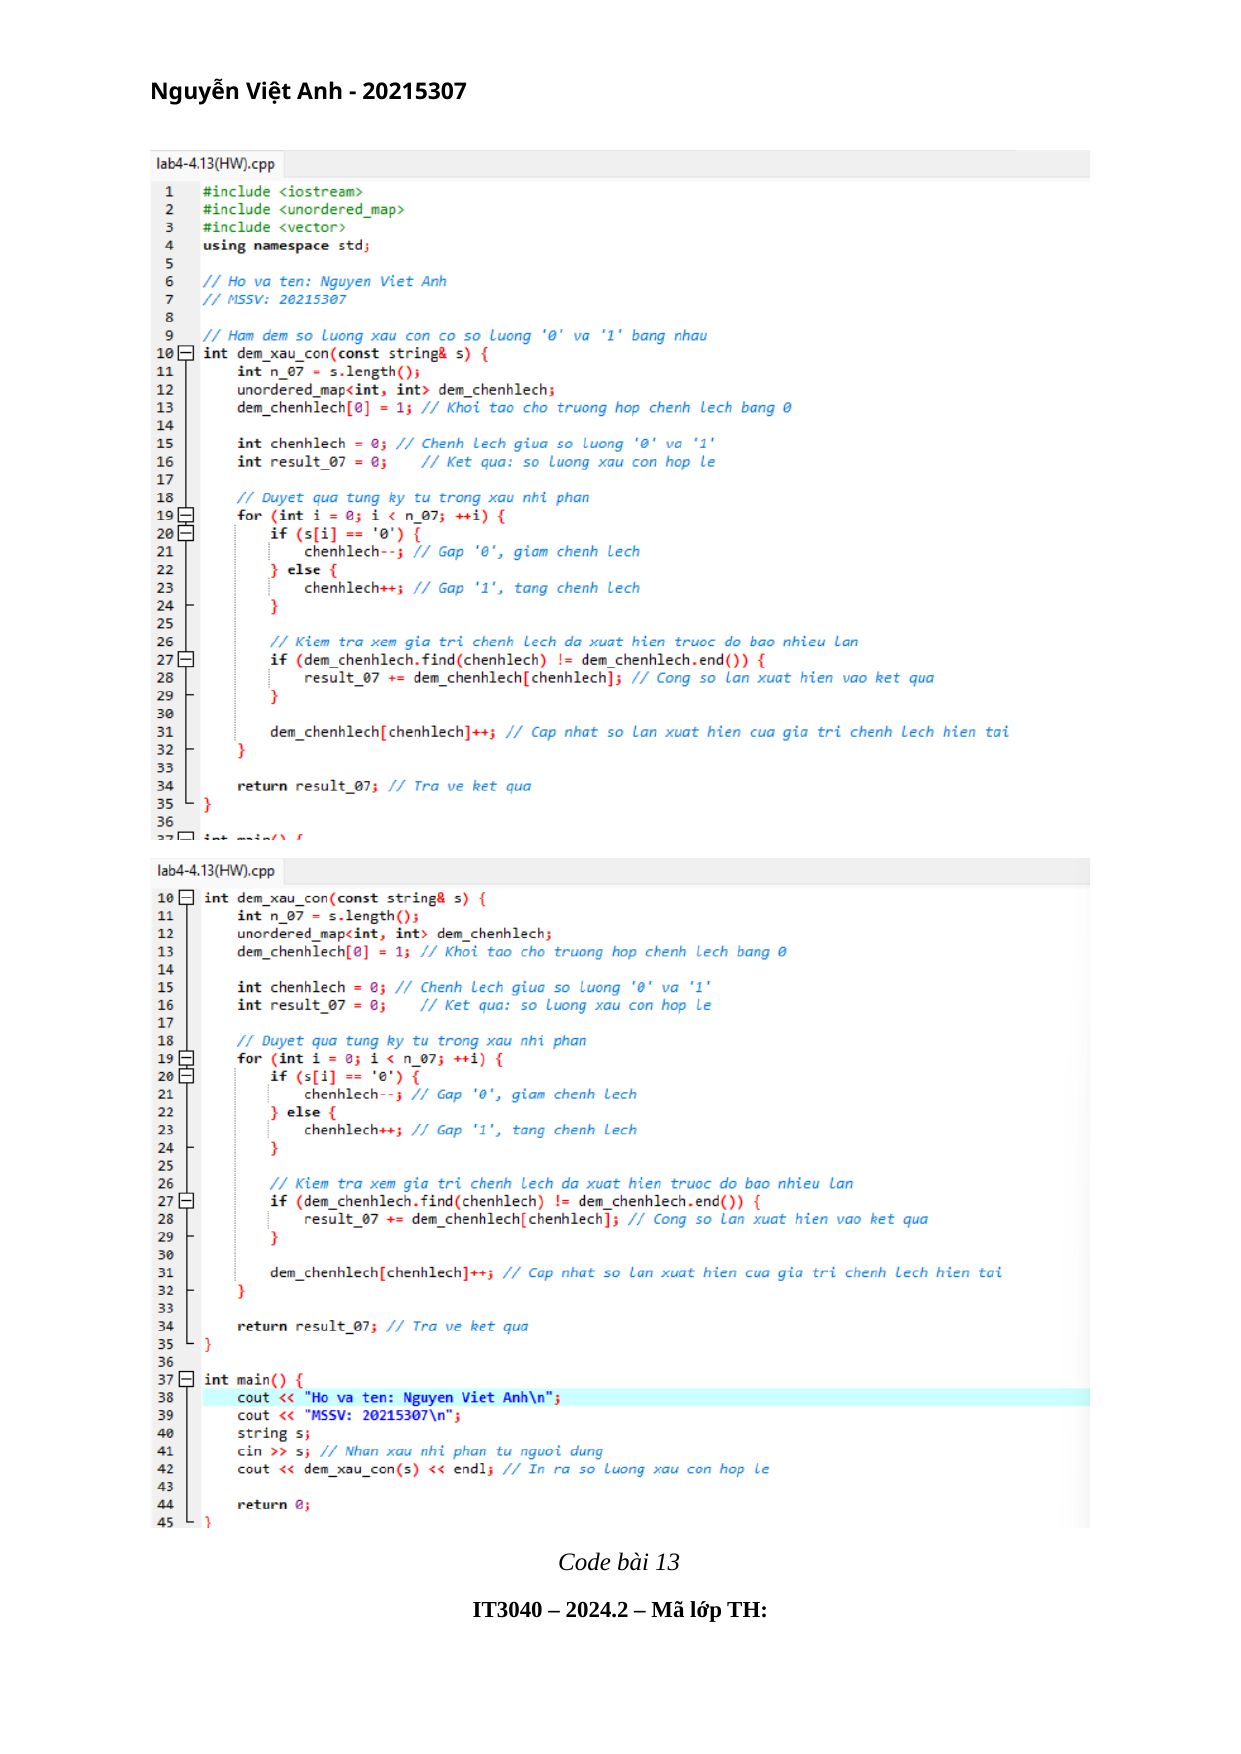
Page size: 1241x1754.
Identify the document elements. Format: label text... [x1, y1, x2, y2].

text Code bài 13 [150, 1547, 1090, 1575]
picture [150, 150, 1091, 840]
picture [150, 858, 1091, 1528]
